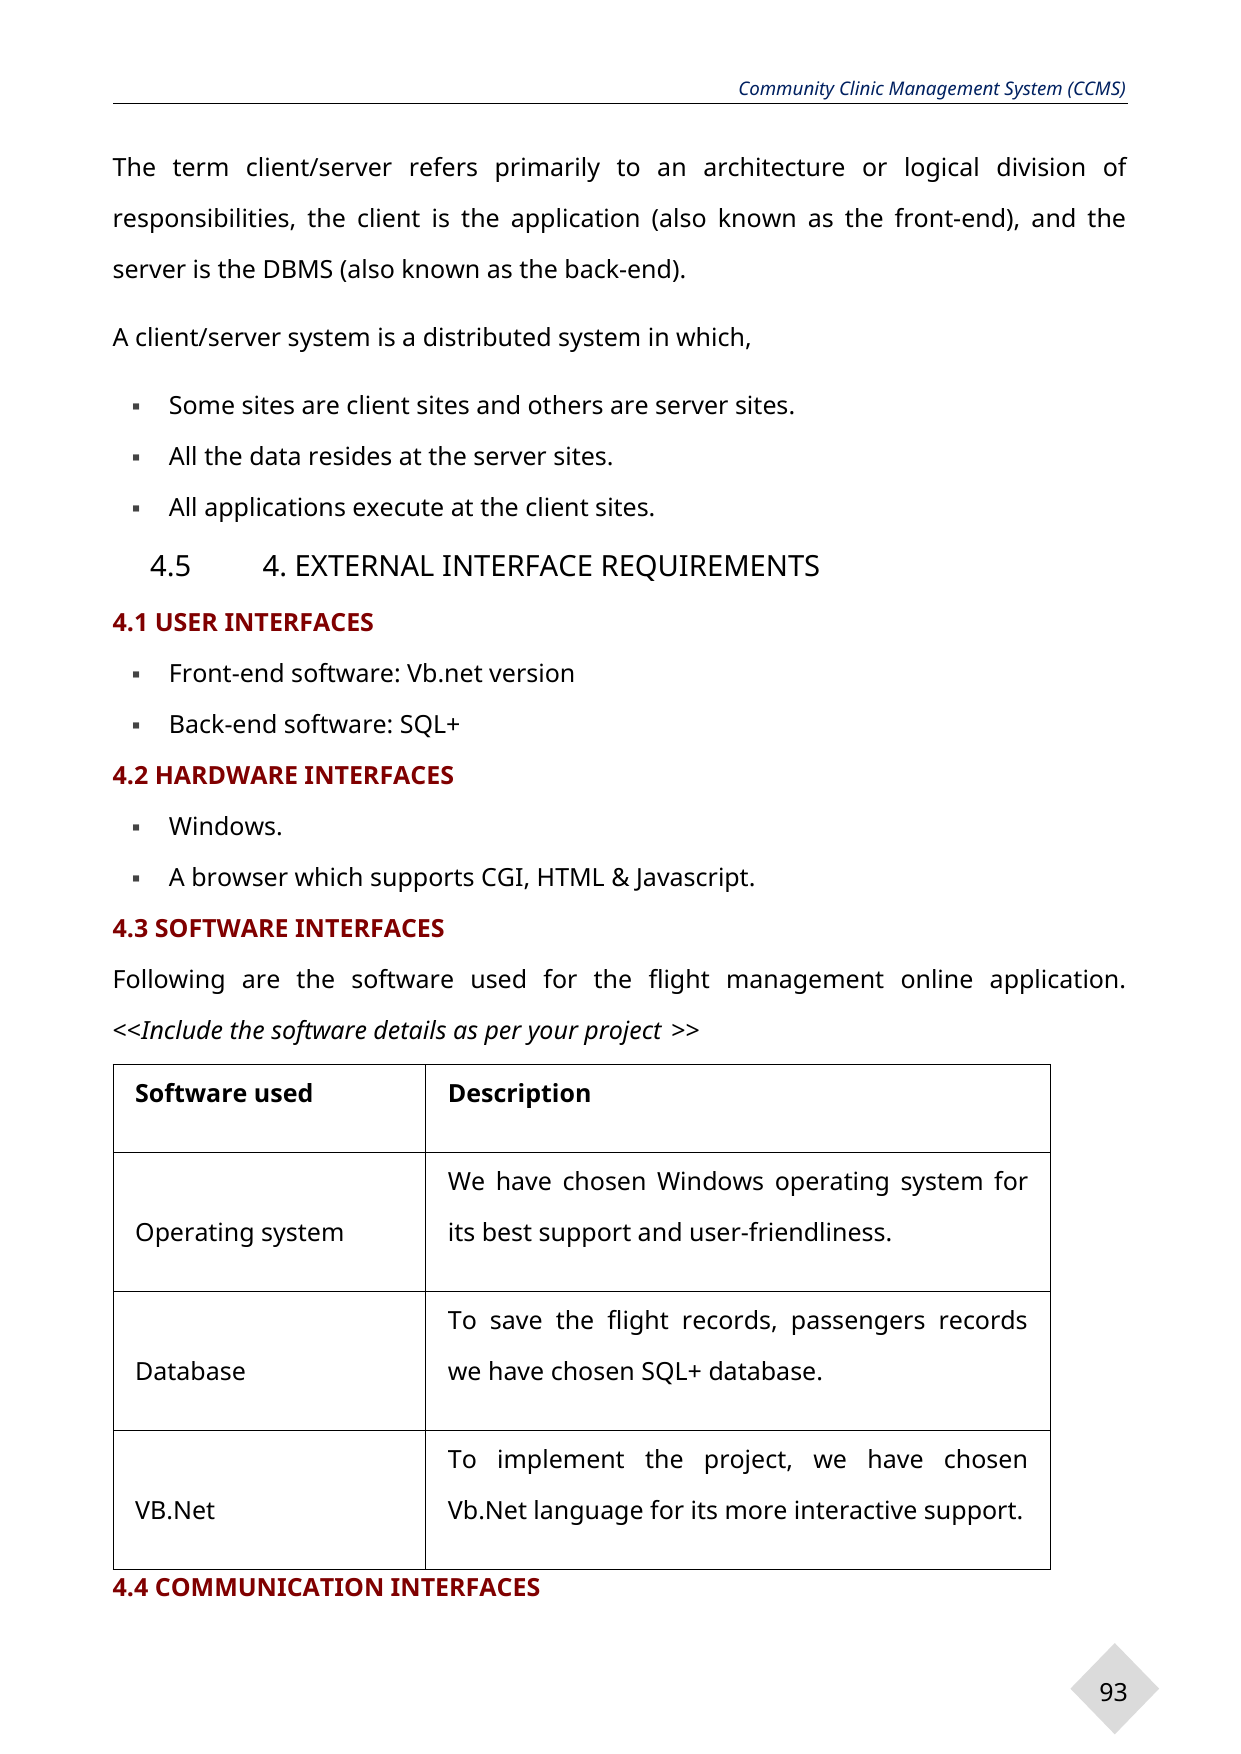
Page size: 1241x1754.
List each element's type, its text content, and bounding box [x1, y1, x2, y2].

text Following are the software used for the flight management online application. <<Include the software details as per your project >> [112, 962, 1128, 1047]
text 4.2 HARDWARE INTERFACES [112, 757, 1128, 791]
table_cell To save the flight records, passengers records we have chosen SQL+ database. [426, 1292, 1050, 1429]
list Windows. [131, 808, 1128, 842]
table_cell We have chosen Windows operating system for its best support and user-friendliness. [426, 1153, 1050, 1291]
list Some sites are client sites and others are server sites. [131, 387, 1128, 422]
table_header Description [426, 1065, 1050, 1152]
table_header Software used [114, 1065, 425, 1152]
table_cell VB.Net [114, 1431, 425, 1568]
table_cell To implement the project, we have chosen Vb.Net language for its more interactive support. [426, 1431, 1050, 1568]
list All the data resides at the server sites. [131, 438, 1128, 473]
table_cell Database [114, 1292, 425, 1429]
list A browser which supports CGI, HTML & Javascript. [131, 859, 1128, 893]
table_cell Operating system [114, 1153, 425, 1291]
text 4.4 COMMUNICATION INTERFACES [112, 1569, 1128, 1603]
list Front-end software: Vb.net version [131, 655, 1128, 689]
text The term client/server refers primarily to an architecture or logical division of responsibilities, the client is the application (also known as the front-end), and the server is the DBMS (also known as the back-end). [112, 150, 1128, 286]
list All applications execute at the client sites. [131, 489, 1128, 524]
text 4.1 USER INTERFACES [112, 604, 1128, 638]
subtitle 4. EXTERNAL INTERFACE REQUIREMENTS [150, 545, 1128, 584]
text 4.3 SOFTWARE INTERFACES [112, 911, 1128, 944]
list Back-end software: SQL+ [131, 706, 1128, 740]
text A client/server system is a distributed system in which, [112, 320, 1128, 354]
